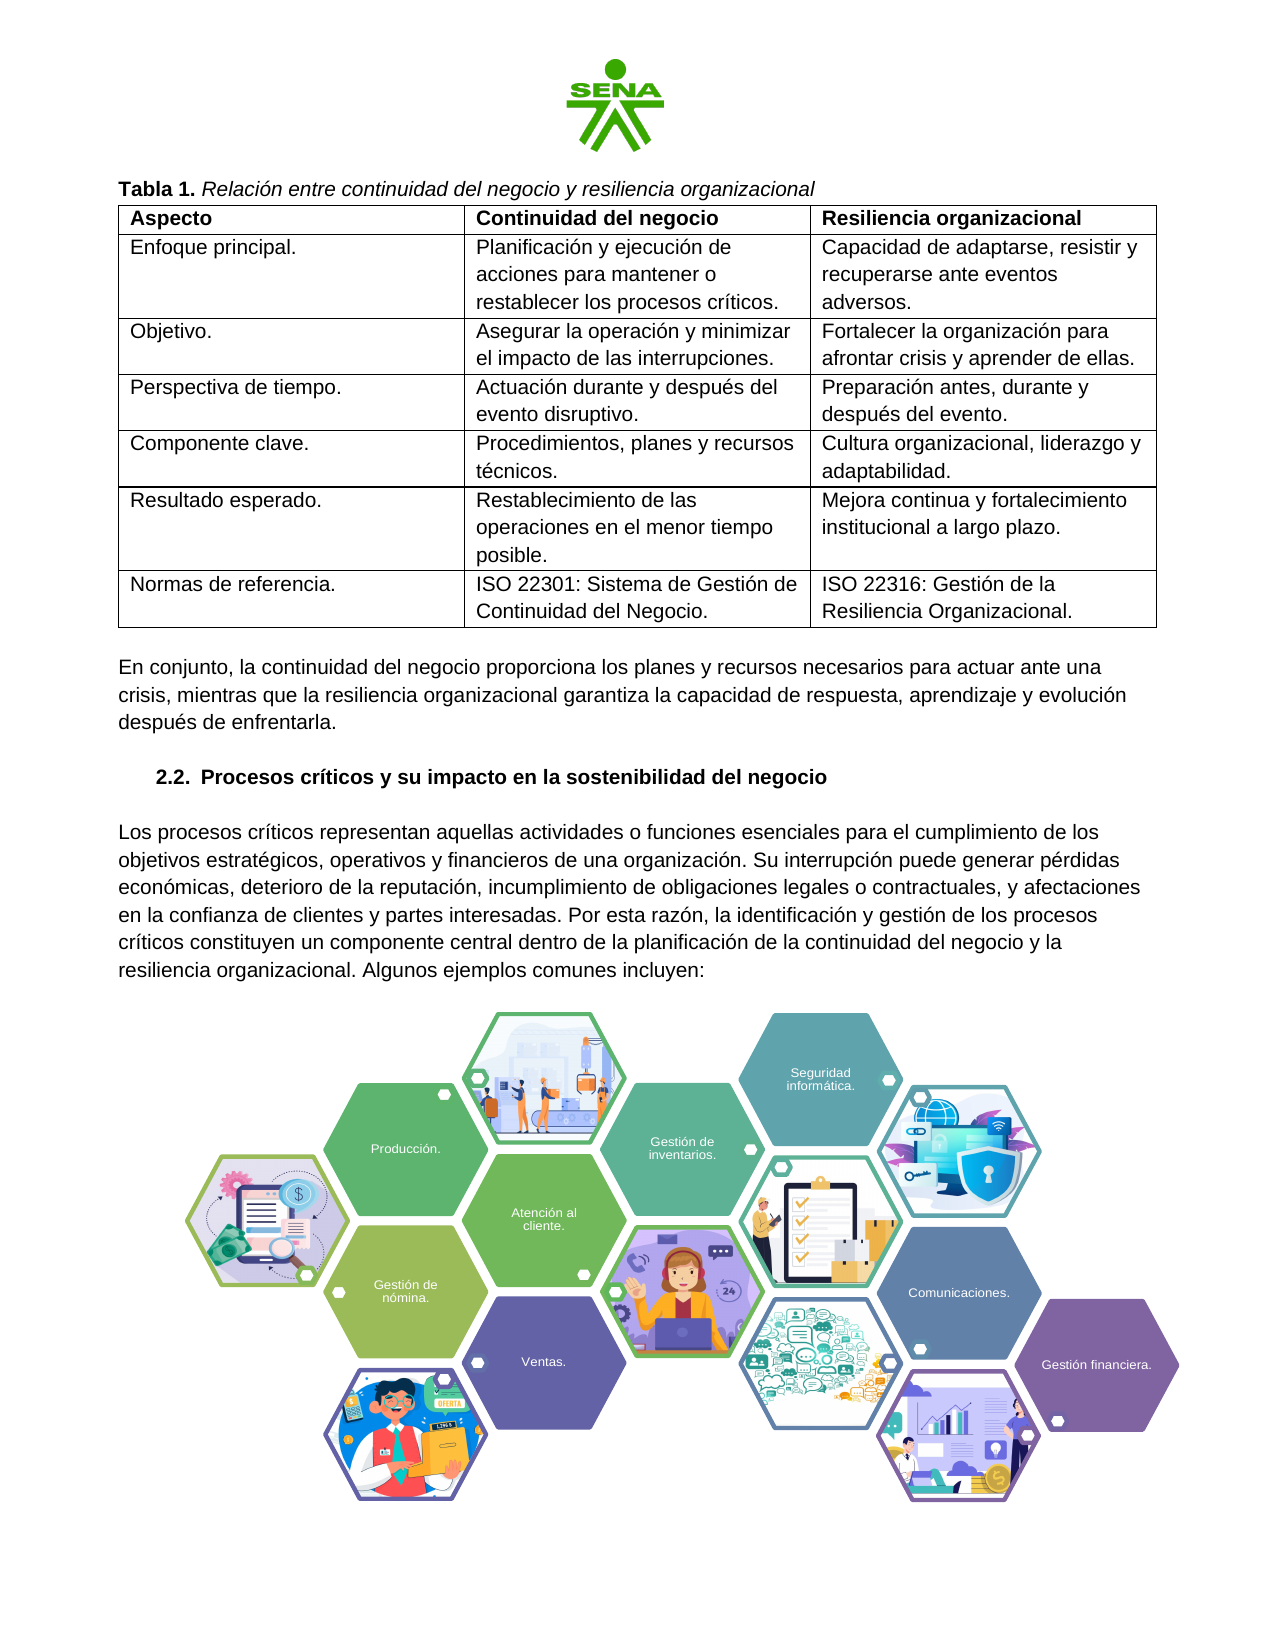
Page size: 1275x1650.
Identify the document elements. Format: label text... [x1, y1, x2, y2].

table_cell Asegurar la operación y minimizar el impacto de las interrupciones. [465, 319, 810, 374]
table_cell Actuación durante y después del evento disruptivo. [465, 375, 810, 430]
list Procesos críticos y su impacto en la sostenibilidad del negocio [156, 765, 1157, 789]
table_cell Preparación antes, durante y después del evento. [811, 375, 1156, 430]
table_cell Capacidad de adaptarse, resistir y recuperarse ante eventos adversos. [811, 235, 1156, 317]
picture [473, 1017, 621, 1140]
table_cell ISO 22316: Gestión de la Resiliencia Organizacional. [811, 571, 1156, 627]
picture [566, 59, 664, 152]
table_cell Perspectiva de tiempo. [119, 375, 464, 430]
table_cell Enfoque principal. [119, 235, 464, 317]
picture [329, 1373, 483, 1496]
table_header Aspecto [119, 206, 464, 233]
table_cell Objetivo. [119, 319, 464, 374]
picture [744, 1160, 898, 1283]
picture [744, 1302, 893, 1425]
picture [882, 1090, 1036, 1213]
picture [611, 1230, 760, 1353]
table_cell ISO 22301: Sistema de Gestión de Continuidad del Negocio. [465, 571, 810, 627]
text Tabla 1. Relación entre continuidad del negocio y resiliencia organizacional [118, 177, 1157, 201]
text Los procesos críticos representan aquellas actividades o funciones esenciales para el cumplimiento de los objetivos estratégicos, operativos y financieros de una organización. Su interrupción puede generar pérdidas económicas, deterioro de la reputación, incumplimiento de obligaciones legales o contractuales, y afectaciones en la confianza de clientes y partes interesadas. Por esta razón, la identificación y gestión de los procesos críticos constituyen un componente central dentro de la planificación de la continuidad del negocio y la resiliencia organizacional. Algunos ejemplos comunes incluyen: [118, 820, 1157, 982]
table_cell Mejora continua y fortalecimiento institucional a largo plazo. [811, 488, 1156, 570]
text En conjunto, la continuidad del negocio proporciona los planes y recursos necesarios para actuar ante una crisis, mientras que la resiliencia organizacional garantiza la capacidad de respuesta, aprendizaje y evolución después de enfrentarla. [118, 655, 1157, 734]
table_cell Resultado esperado. [119, 488, 464, 570]
table_cell Planificación y ejecución de acciones para mantener o restablecer los procesos críticos. [465, 235, 810, 317]
table_cell Componente clave. [119, 431, 464, 486]
picture [882, 1374, 1030, 1497]
table_header Continuidad del negocio [465, 206, 810, 233]
table_cell Normas de referencia. [119, 571, 464, 627]
table_cell Cultura organizacional, liderazgo y adaptabilidad. [811, 431, 1156, 486]
table_cell Restablecimiento de las operaciones en el menor tiempo posible. [465, 488, 810, 570]
table_header Resiliencia organizacional [811, 206, 1156, 233]
picture [191, 1159, 344, 1282]
table_cell Procedimientos, planes y recursos técnicos. [465, 431, 810, 486]
table_cell Fortalecer la organización para afrontar crisis y aprender de ellas. [811, 319, 1156, 374]
